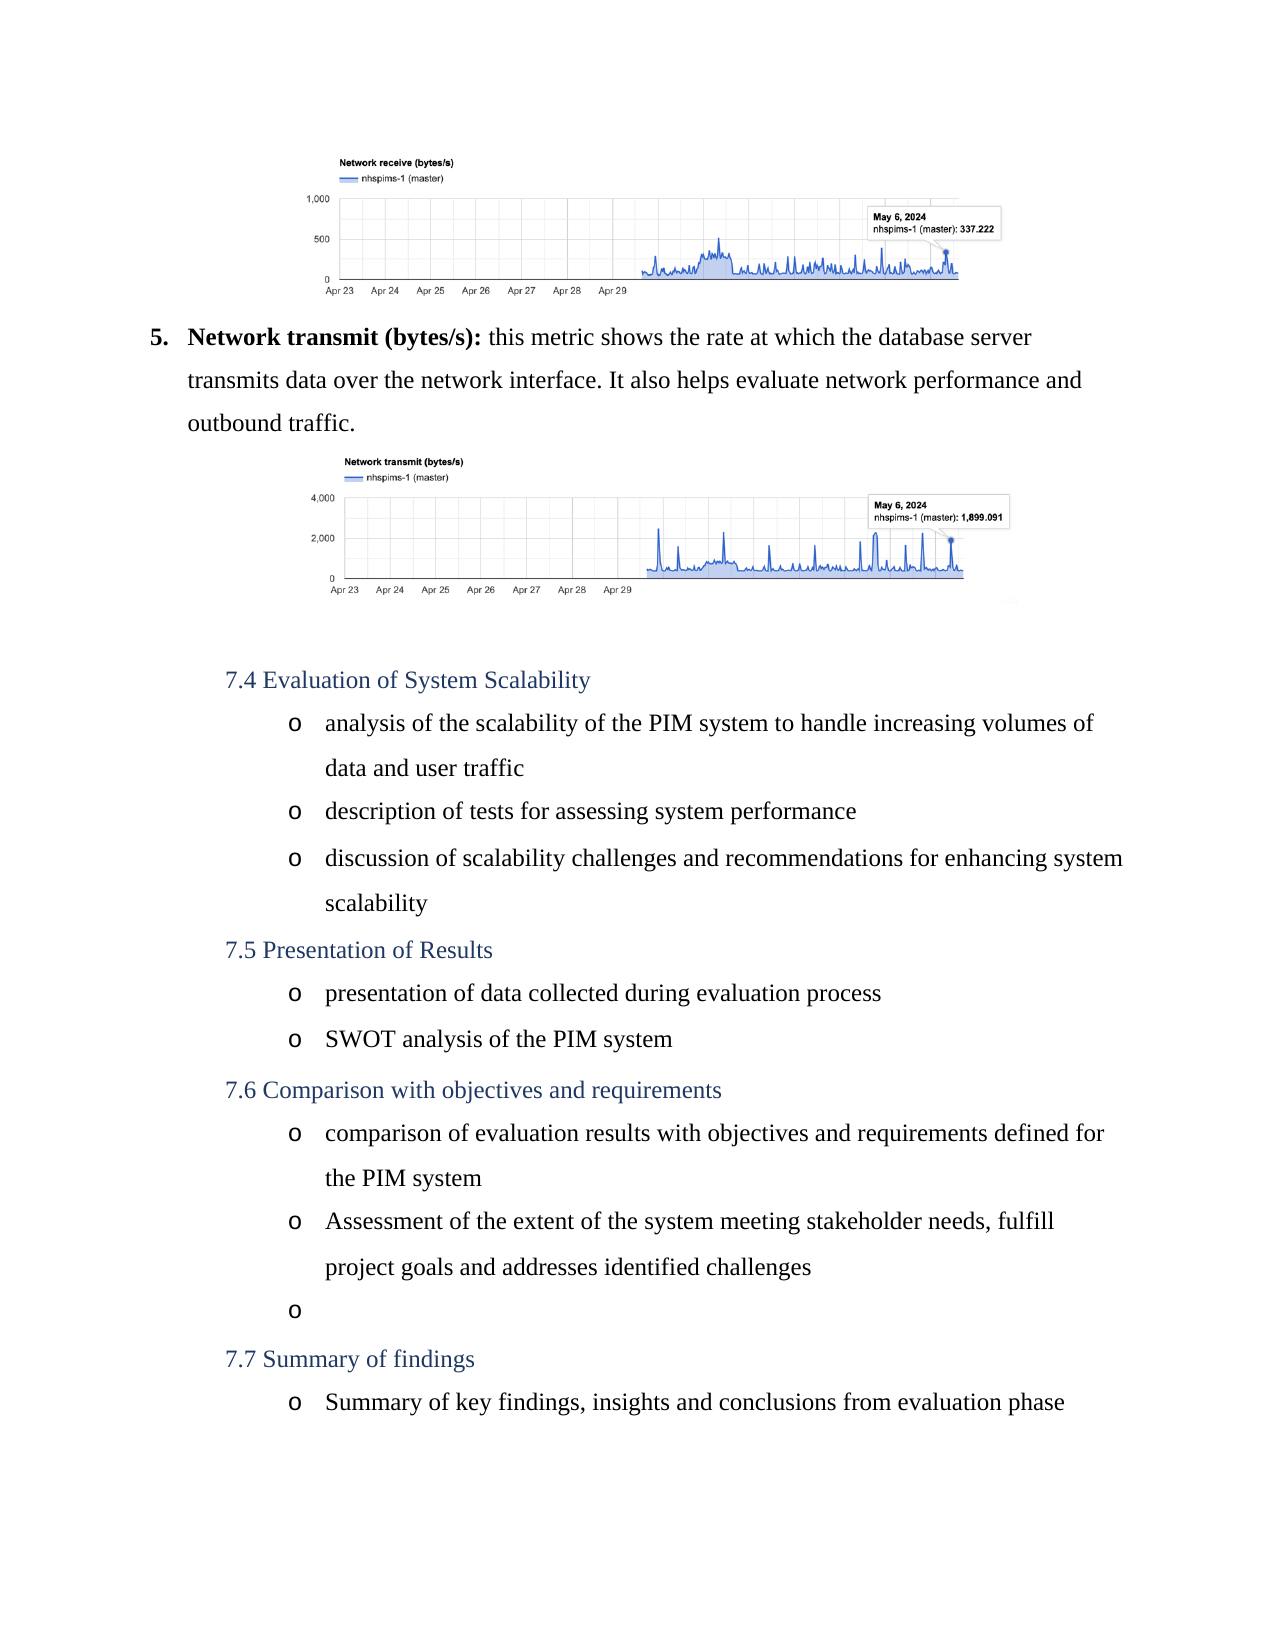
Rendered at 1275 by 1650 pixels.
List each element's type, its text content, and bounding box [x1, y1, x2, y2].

subtitle 7.7 Summary of findings [225, 1344, 1125, 1373]
subtitle 7.5 Presentation of Results [225, 935, 1125, 964]
list Network transmit (bytes/s): this metric shows the rate at which the database server transmits data over the network interface. It also helps evaluate network performance and outbound traffic. [150, 322, 1125, 437]
picture [302, 150, 1011, 308]
picture [294, 451, 1018, 604]
list comparison of evaluation results with objectives and requirements defined for the PIM system [287, 1118, 1125, 1192]
list presentation of data collected during evaluation process [287, 978, 1125, 1009]
list discussion of scalability challenges and recommendations for enhancing system scalability [287, 843, 1125, 917]
list analysis of the scalability of the PIM system to handle increasing volumes of data and user traffic [287, 708, 1125, 782]
subtitle 7.4 Evaluation of System Scalability [225, 665, 1125, 694]
list Assessment of the extent of the system meeting stakeholder needs, fulfill project goals and addresses identified challenges [287, 1206, 1125, 1280]
list SWOT analysis of the PIM system [287, 1024, 1125, 1055]
subtitle 7.6 Comparison with objectives and requirements [225, 1075, 1125, 1104]
list description of tests for assessing system performance [287, 796, 1125, 827]
list Summary of key findings, insights and conclusions from evaluation phase [287, 1387, 1125, 1418]
